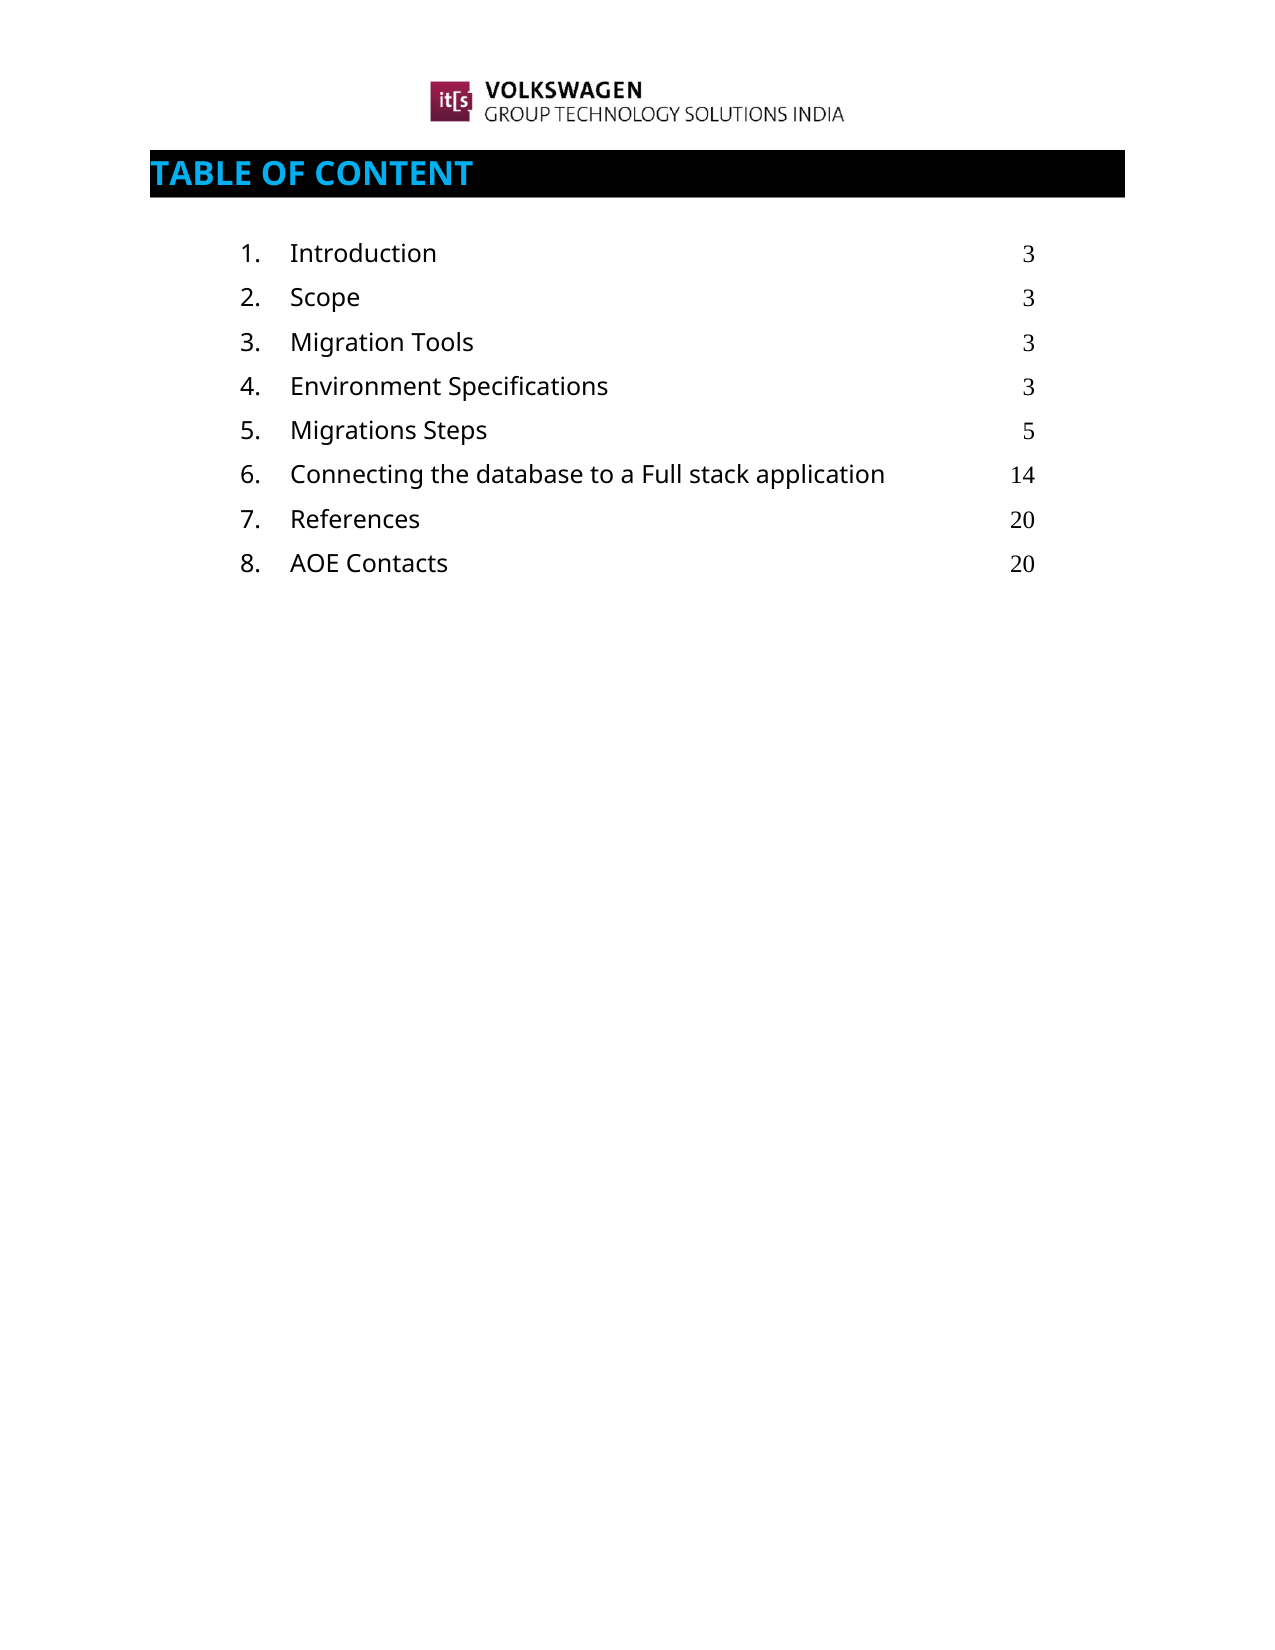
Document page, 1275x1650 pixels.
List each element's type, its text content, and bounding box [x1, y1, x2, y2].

text 6. Connecting the database to a Full stack application 14 [150, 457, 1125, 491]
text 7. References 20 [150, 501, 1125, 536]
text 5. Migrations Steps 5 [150, 413, 1125, 447]
text 3. Migration Tools 3 [150, 324, 1125, 358]
text 1. Introduction 3 [150, 236, 1125, 270]
text 2. Scope 3 [150, 280, 1125, 314]
text TABLE OF CONTENT [150, 150, 1125, 197]
text 4. Environment Specifications 3 [150, 369, 1125, 403]
text 8. AOE Contacts 20 [150, 546, 1125, 580]
picture [424, 75, 851, 132]
